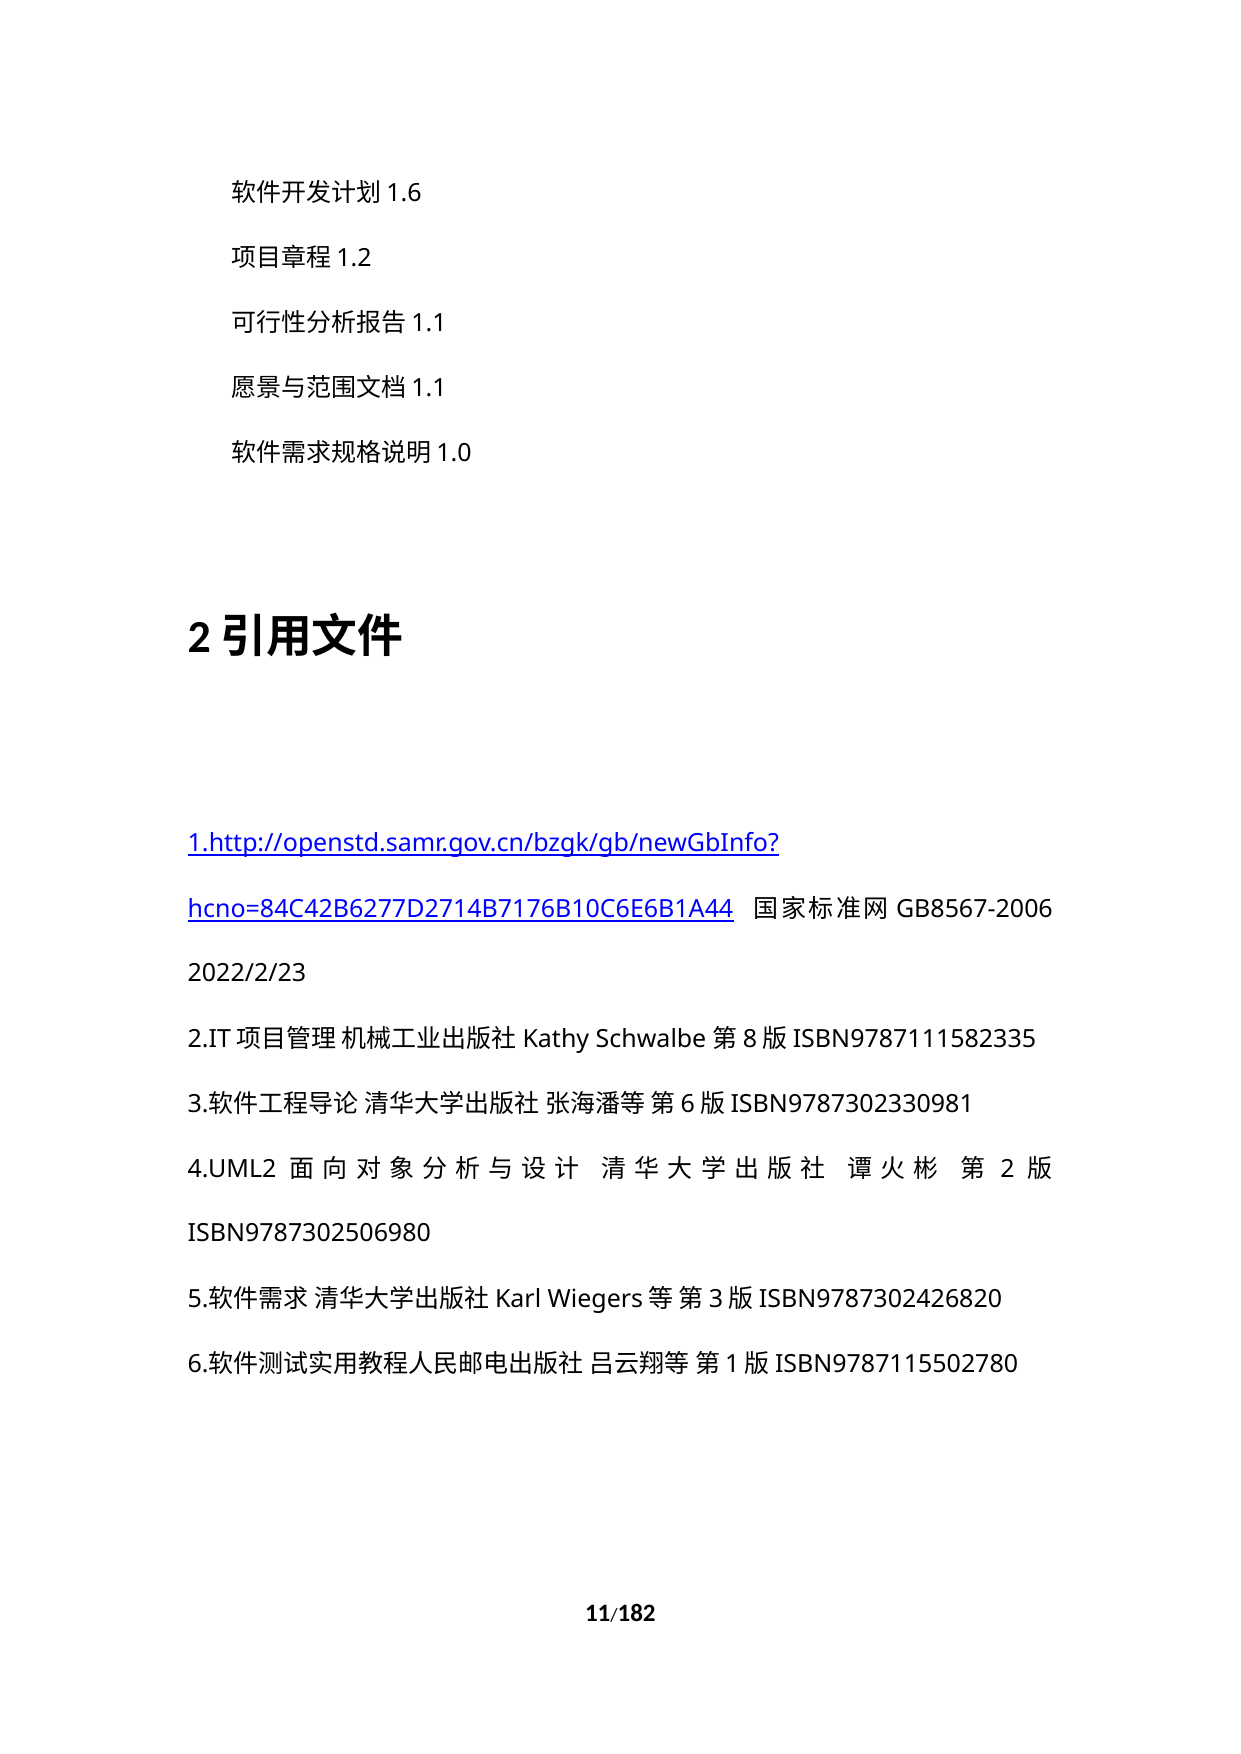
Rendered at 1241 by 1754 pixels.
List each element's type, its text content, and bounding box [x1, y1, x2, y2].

text 项目章程1.2 [187, 223, 1053, 288]
text 5.软件需求 清华大学出版社 Karl Wiegers等 第3版 ISBN9787302426820 [187, 1264, 1053, 1329]
subtitle 2引用文件 [187, 584, 1053, 681]
text 1.http://openstd.samr.gov.cn/bzgk/gb/newGbInfo?hcno=84C42B6277D2714B7176B10C6E6B1A44 国家标准网GB8567-2006 2022/2/23 [187, 809, 1053, 1004]
text 愿景与范围文档1.1 [187, 353, 1053, 418]
text 软件开发计划1.6 [187, 158, 1053, 223]
text 6.软件测试实用教程人民邮电出版社 吕云翔等 第1版 ISBN9787115502780 [187, 1329, 1053, 1394]
text 软件需求规格说明1.0 [187, 418, 1053, 483]
text 可行性分析报告1.1 [187, 288, 1053, 353]
text 4.UML2面向对象分析与设计 清华大学出版社 谭火彬 第2版 ISBN9787302506980 [187, 1134, 1053, 1264]
text 3.软件工程导论 清华大学出版社 张海潘等 第6版 ISBN9787302330981 [187, 1069, 1053, 1134]
text 2.IT项目管理 机械工业出版社 Kathy Schwalbe 第8版 ISBN9787111582335 [187, 1004, 1053, 1069]
